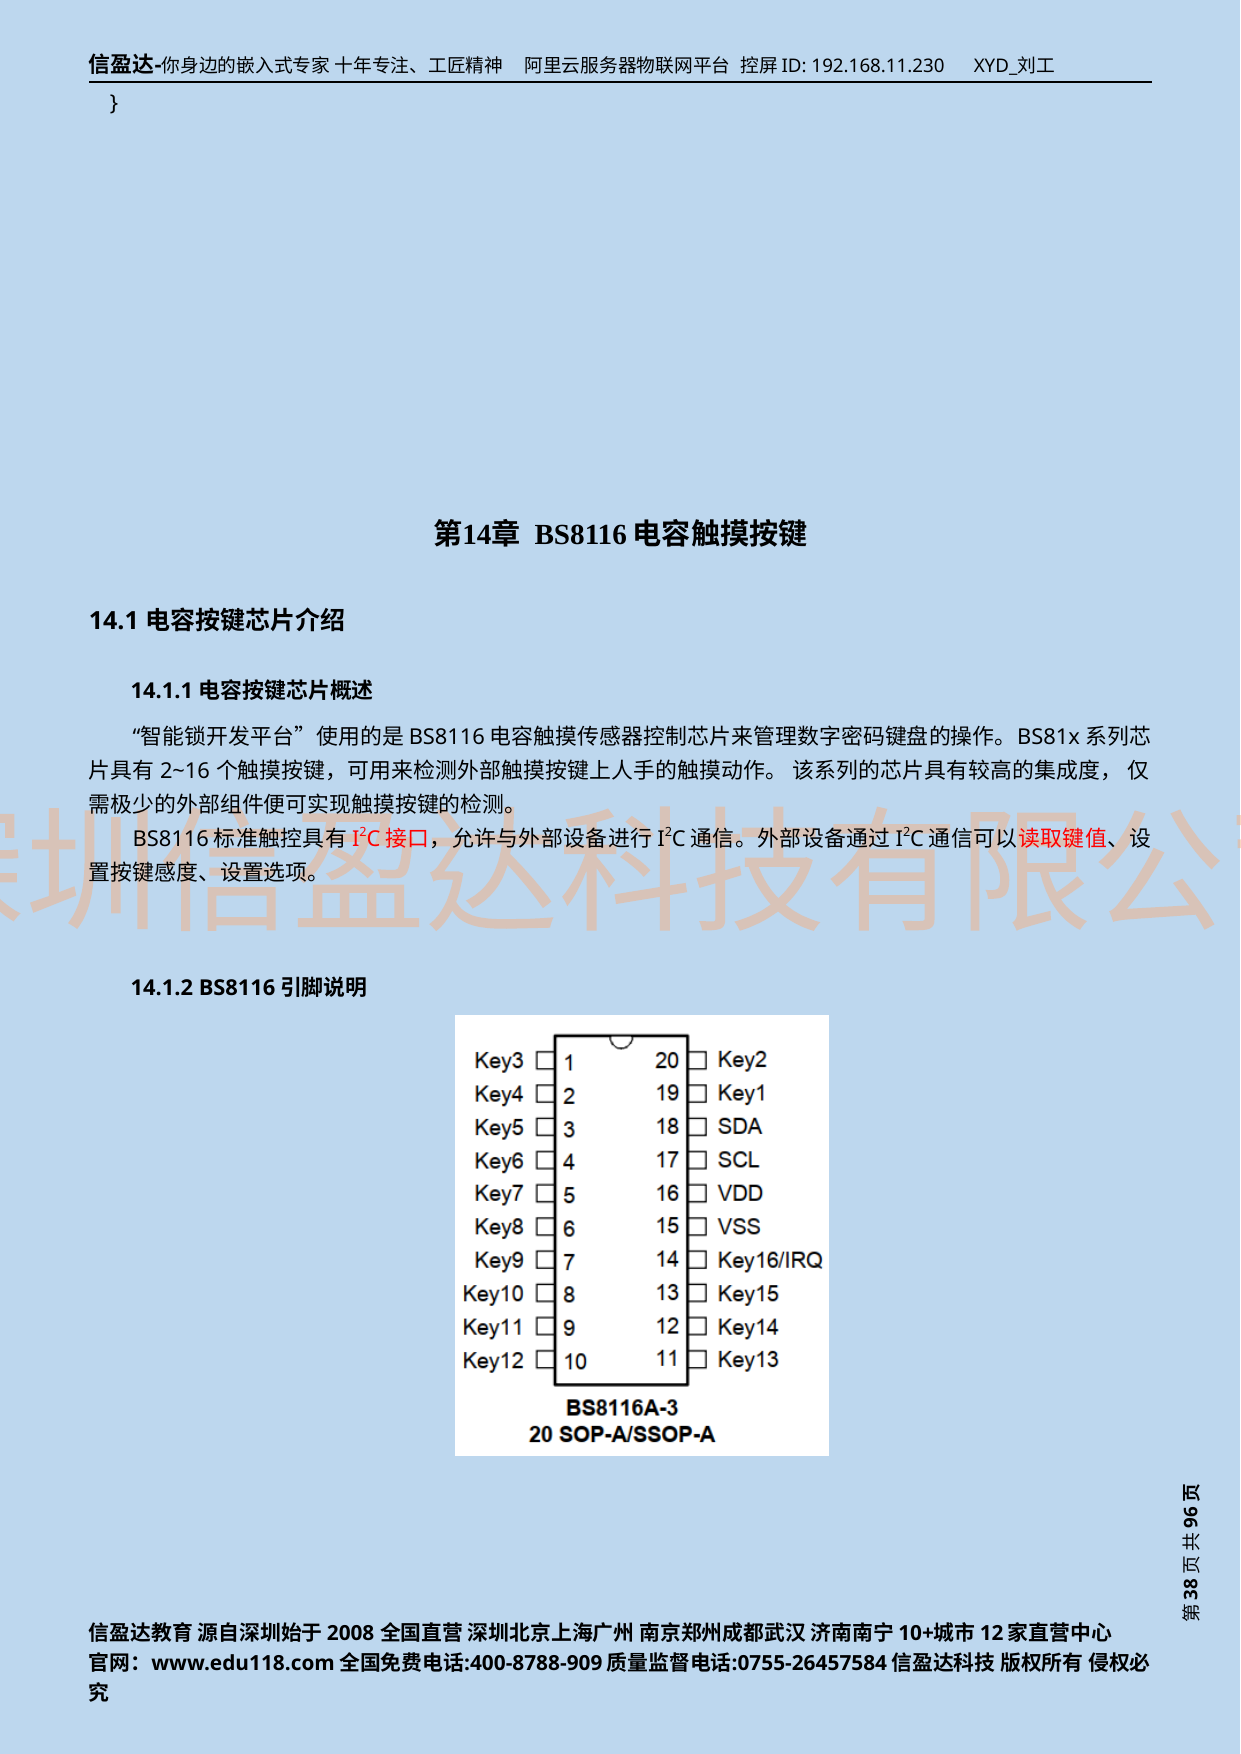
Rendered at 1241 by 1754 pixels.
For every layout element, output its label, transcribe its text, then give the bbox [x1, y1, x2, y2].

text } [89, 85, 1152, 119]
subtitle BS8116引脚说明 [89, 968, 1152, 1002]
text “智能锁开发平台”使用的是BS8116电容触摸传感器控制芯片来管理数字密码键盘的操作。BS81x 系列芯片具有 2~16 个触摸按键，可用来检测外部触摸按键上人手的触摸动作。 该系列的芯片具有较高的集成度， 仅需极少的外部组件便可实现触摸按键的检测。 [89, 718, 1152, 820]
picture [455, 1015, 829, 1456]
subtitle 电容按键芯片概述 [89, 672, 1152, 706]
subtitle BS8116电容触摸按键 [89, 498, 1152, 566]
text BS8116标准触控具有I2C接口，允许与外部设备进行I2C通信。外部设备通过I2C通信可以读取键值、设置按键感度、设置选项。 [89, 820, 1152, 888]
subtitle 电容按键芯片介绍 [80, 583, 1160, 655]
